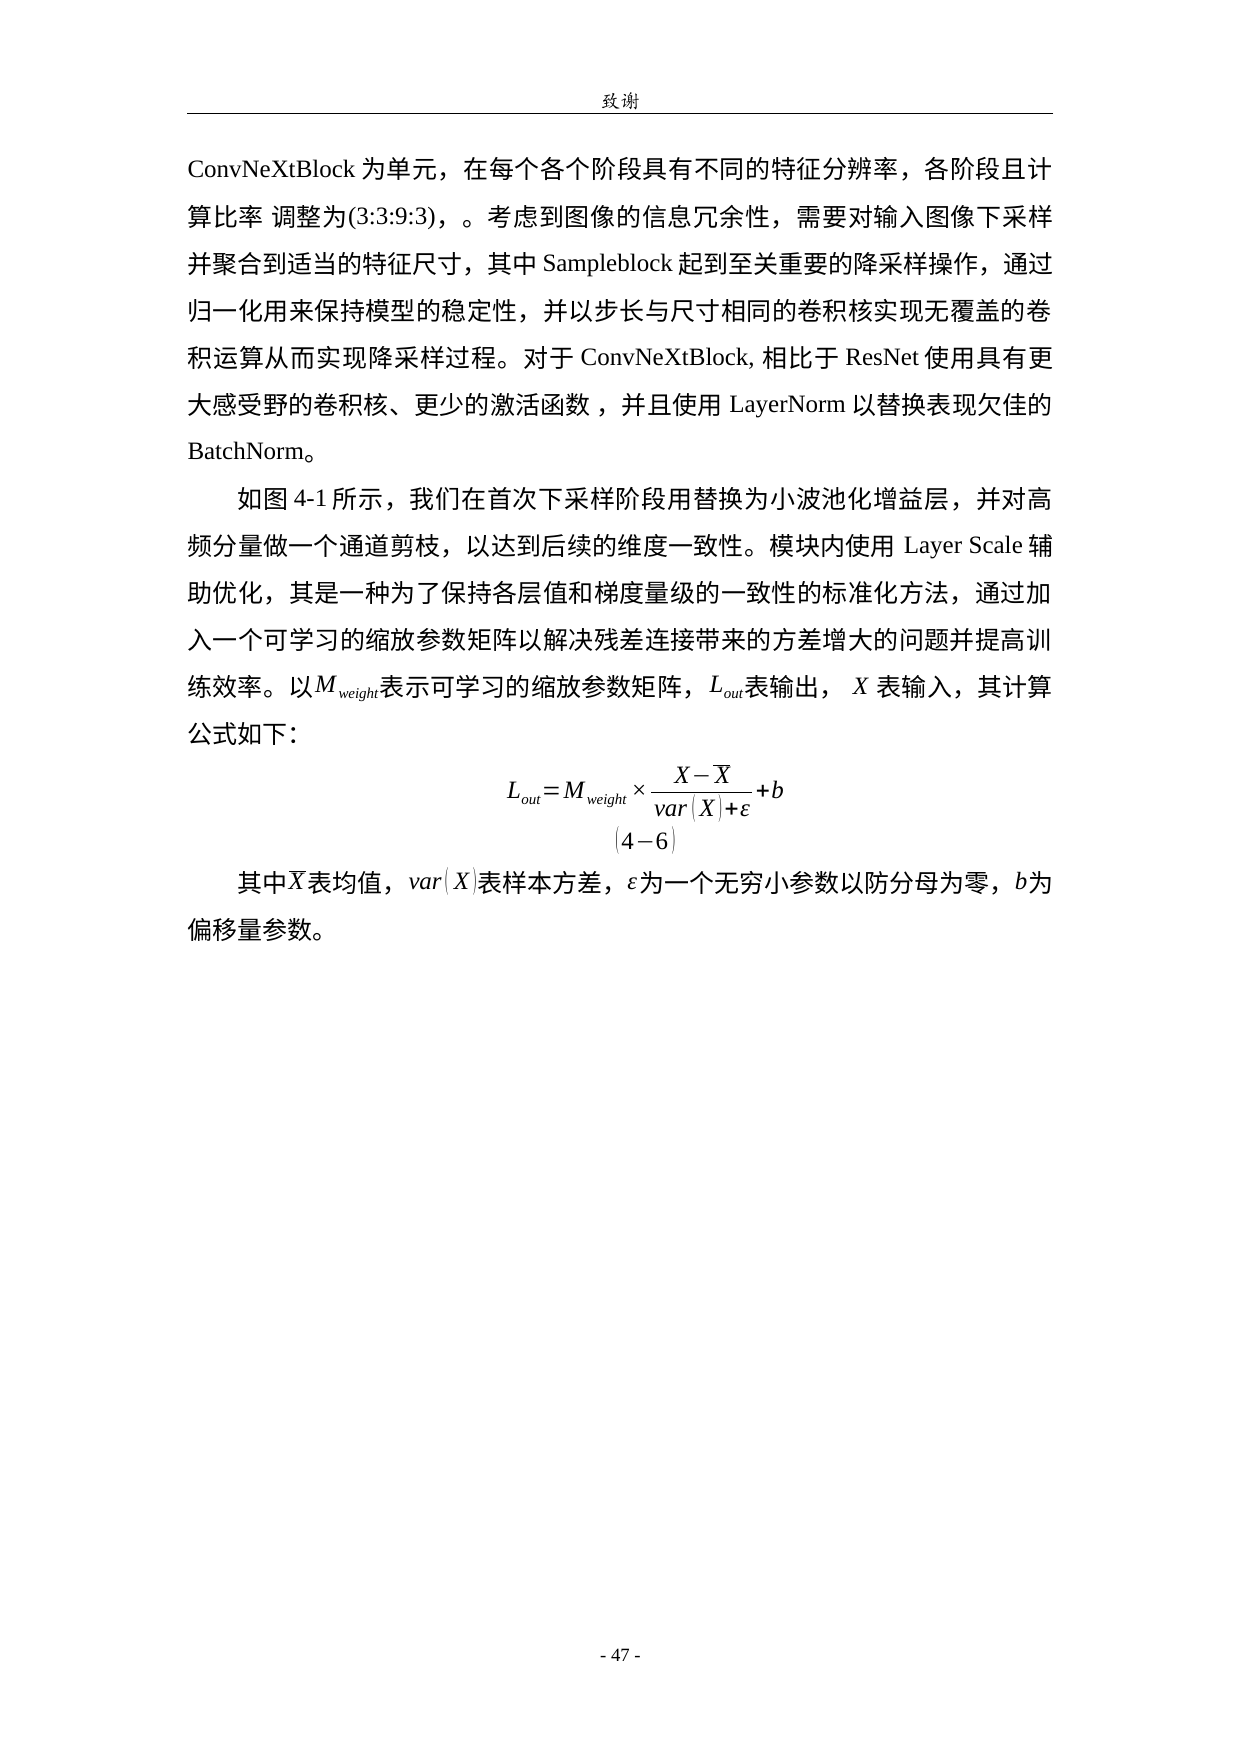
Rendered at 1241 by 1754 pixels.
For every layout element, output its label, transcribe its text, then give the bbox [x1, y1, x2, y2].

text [187, 150, 1053, 469]
text 如图4-1所示，我们在首次下采样阶段用替换为小波池化增益层，并对高频分量做一个通道剪枝，以达到后续的维度一致性。模块内使用Layer Scale辅助优化，其是一种为了保持各层值和梯度量级的一致性的标准化方法，通过加入一个可学习的缩放参数矩阵以解决残差连接带来的方差增大的问题并提高训练效率。以表示可学习的缩放参数矩阵，表输出， 表输入，其计算公式如下： [187, 479, 1053, 751]
text 其中表均值，表样本方差，为一个无穷小参数以防分母为零，为偏移量参数。 [187, 863, 1053, 947]
